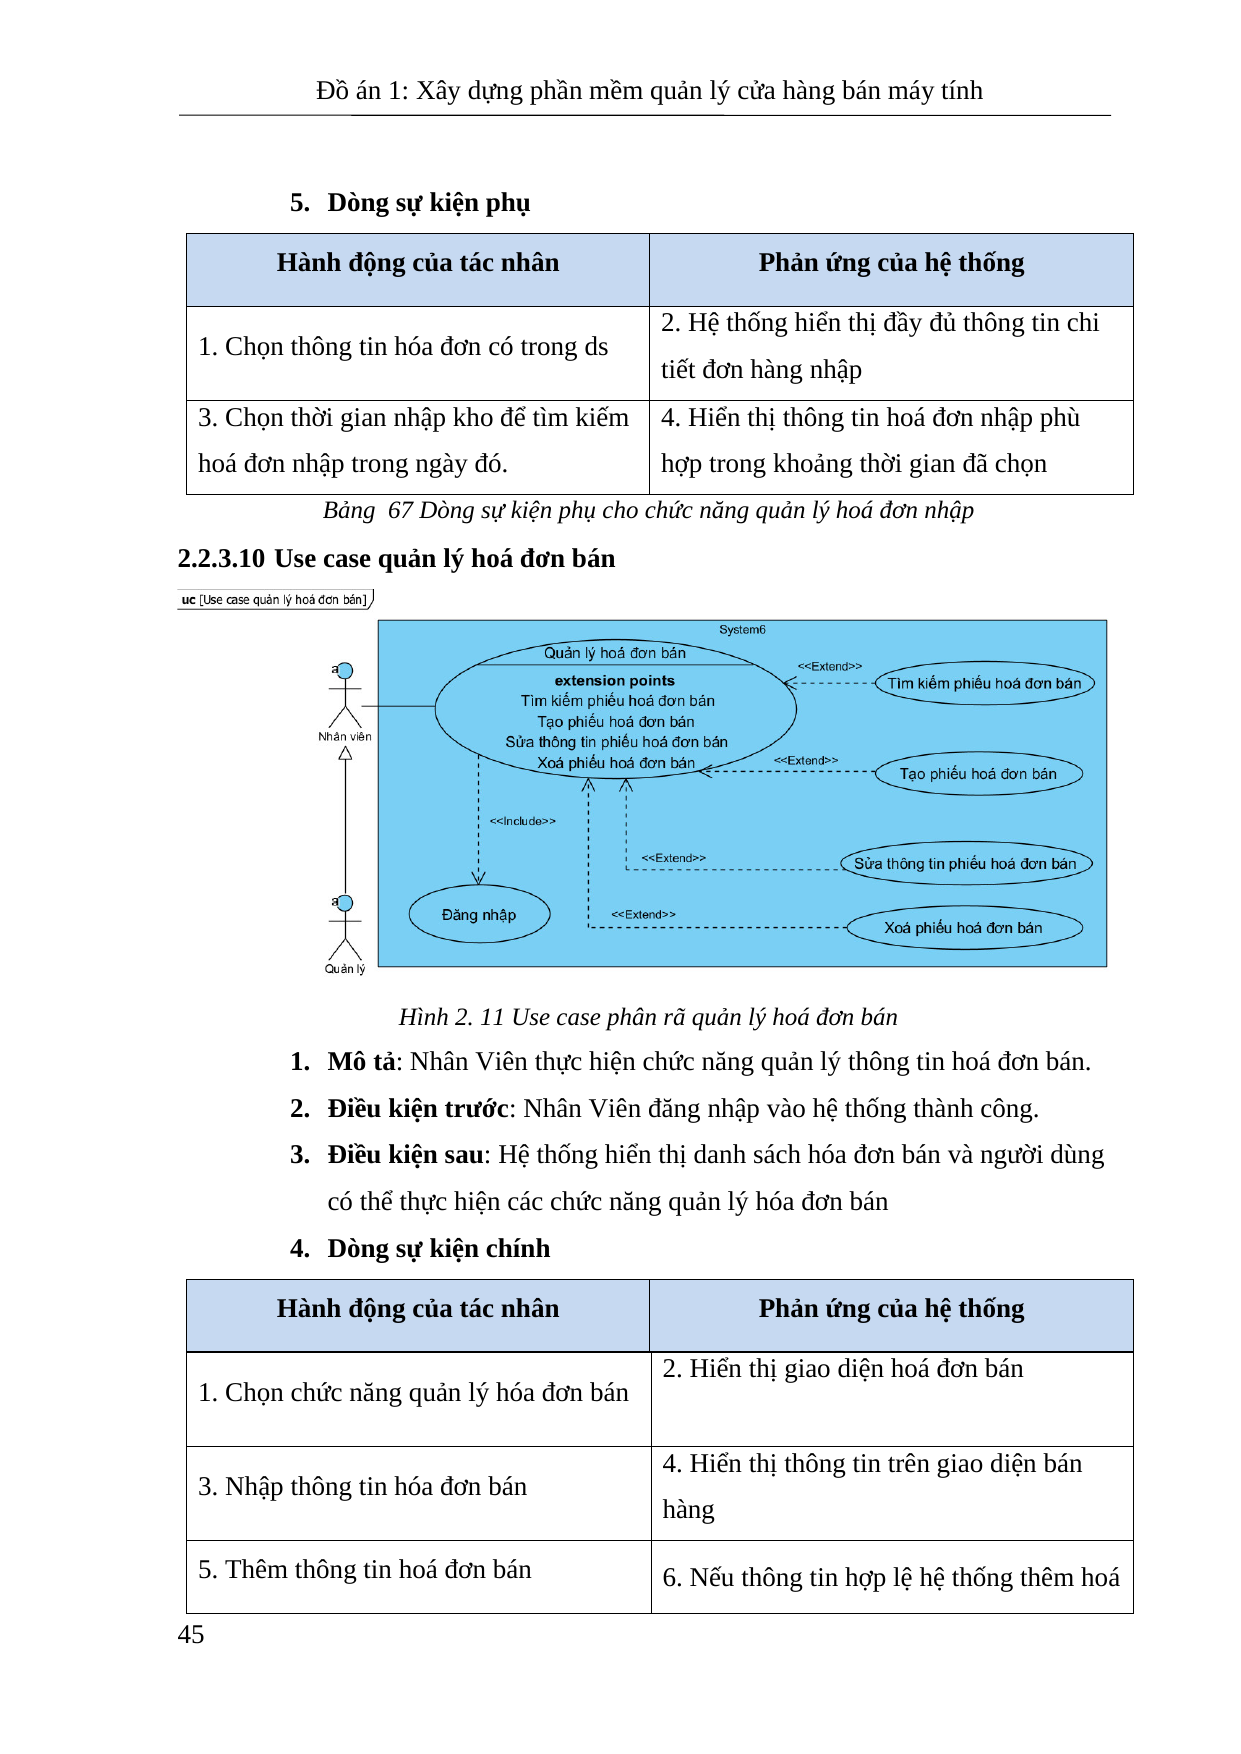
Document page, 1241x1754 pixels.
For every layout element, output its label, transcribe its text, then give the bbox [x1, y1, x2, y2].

list Dòng sự kiện phụ [290, 186, 1122, 217]
table_cell 2. Hiển thị giao diện hoá đơn bán [652, 1353, 1133, 1446]
list Mô tả: Nhân Viên thực hiện chức năng quản lý thông tin hoá đơn bán. [290, 1045, 1122, 1076]
table_header Hành động của tác nhân [187, 234, 649, 306]
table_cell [187, 1541, 651, 1613]
table_cell 2. Hệ thống hiển thị đầy đủ thông tin chi tiết đơn hàng nhập [650, 307, 1133, 400]
table_cell 4. Hiển thị thông tin trên giao diện bán hàng [652, 1447, 1133, 1540]
table_cell 1. Chọn thông tin hóa đơn có trong ds [187, 307, 649, 400]
table_header Hành động của tác nhân [187, 1280, 649, 1351]
table_header Phản ứng của hệ thống [650, 1280, 1133, 1351]
table_header Phản ứng của hệ thống [650, 234, 1133, 306]
list Điều kiện sau: Hệ thống hiển thị danh sách hóa đơn bán và người dùng có thể thực hiện các chức năng quản lý hóa đơn bán [290, 1139, 1122, 1216]
table_cell 3. Chọn thời gian nhập kho để tìm kiếm hoá đơn nhập trong ngày đó. [187, 401, 649, 494]
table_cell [652, 1541, 1133, 1613]
table_cell 4. Hiển thị thông tin hoá đơn nhập phù hợp trong khoảng thời gian đã chọn [650, 401, 1133, 494]
list Dòng sự kiện chính [290, 1232, 1122, 1263]
table_cell 1. Chọn chức năng quản lý hóa đơn bán [187, 1353, 651, 1446]
list Điều kiện trước: Nhân Viên đăng nhập vào hệ thống thành công. [290, 1092, 1122, 1123]
subtitle Use case quản lý hoá đơn bán [177, 543, 1122, 574]
table_cell 3. Nhập thông tin hóa đơn bán [187, 1447, 651, 1540]
picture [177, 589, 1122, 987]
